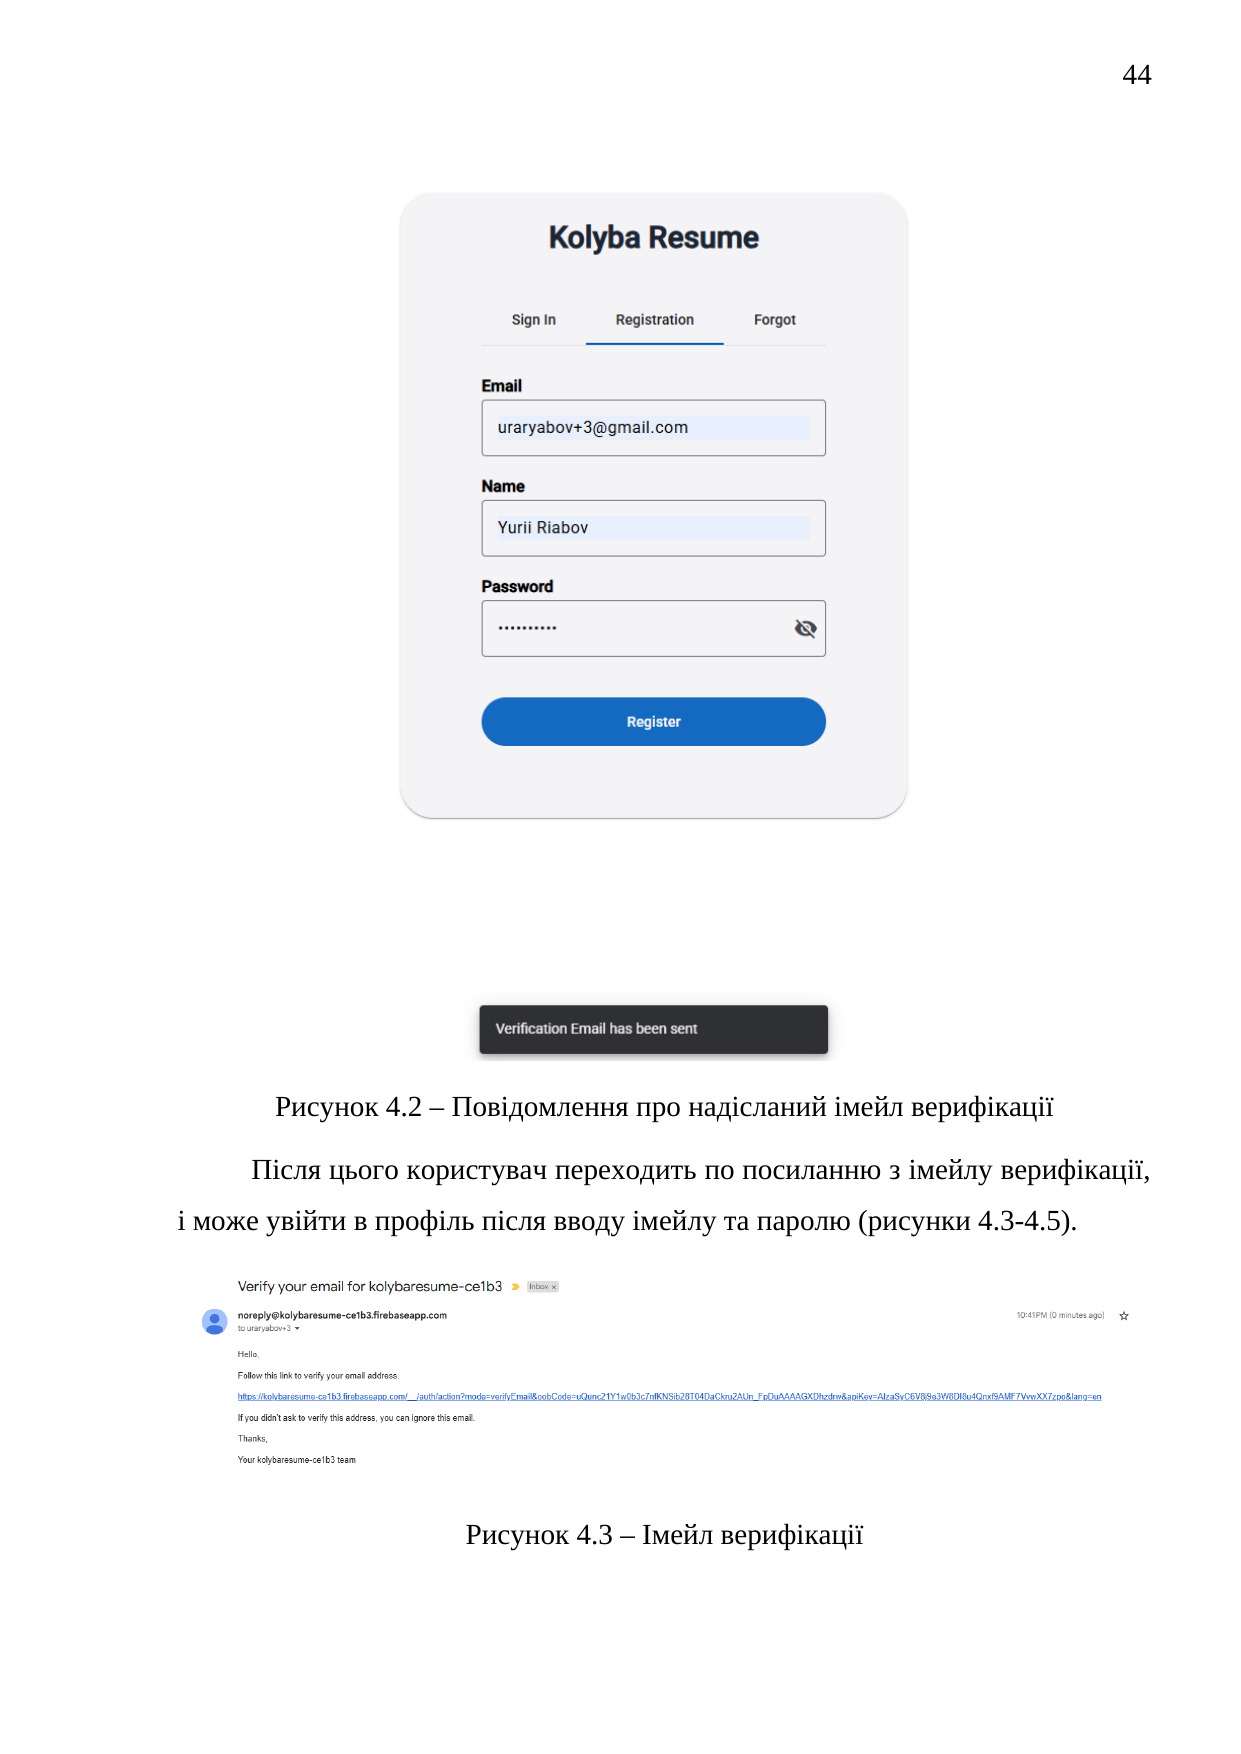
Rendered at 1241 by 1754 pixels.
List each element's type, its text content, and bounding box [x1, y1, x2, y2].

text Рисунок 4.2 – Повідомлення про надісланий імейл верифікації [177, 1089, 1152, 1123]
picture [281, 118, 1048, 1061]
text Рисунок 4.3 – Імейл верифікації [177, 1517, 1152, 1551]
picture [195, 1265, 1133, 1489]
text Після цього користувач переходить по посиланню з імейлу верифікації, і може увійти в профіль після вводу імейлу та паролю (рисунки 4.3-4.5). [177, 1152, 1152, 1236]
